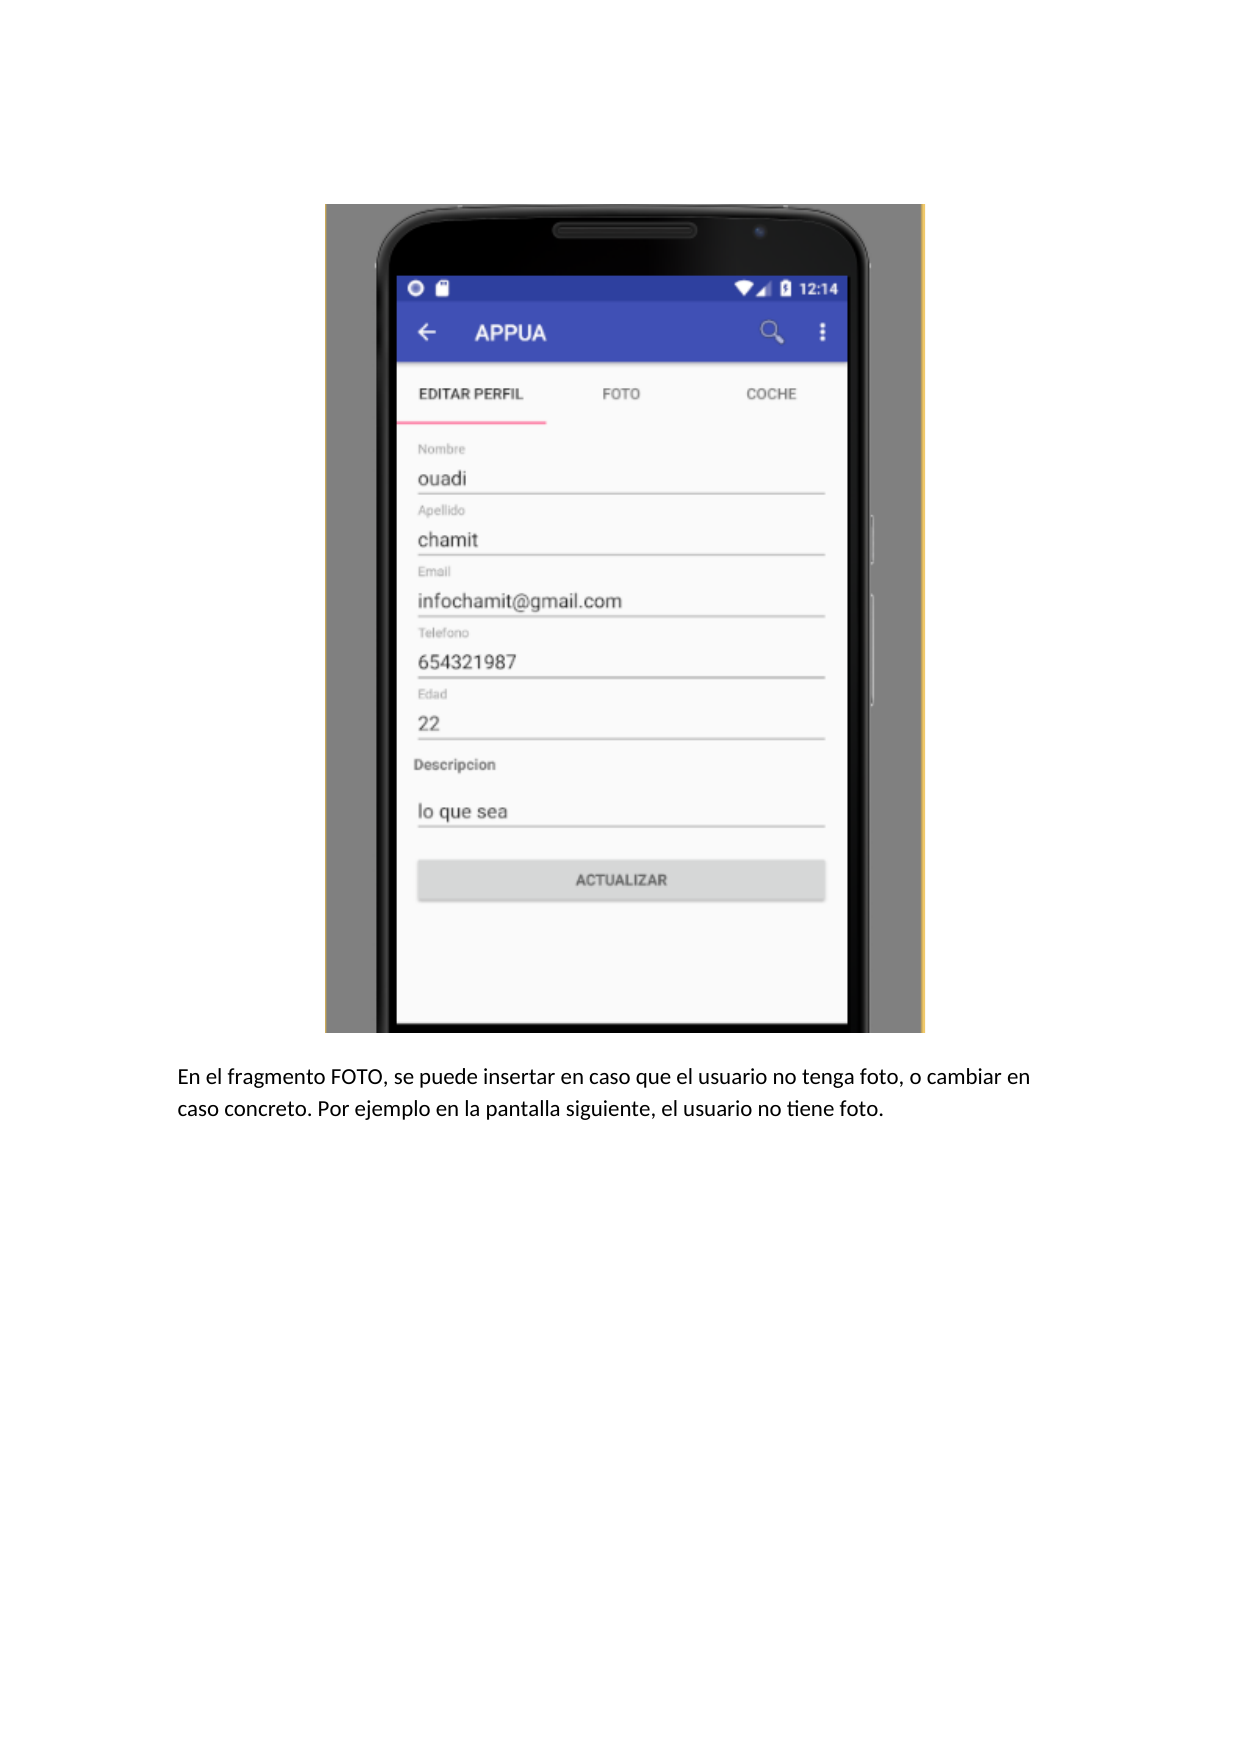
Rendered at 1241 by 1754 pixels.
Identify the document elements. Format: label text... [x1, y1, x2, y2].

picture [325, 204, 926, 1033]
